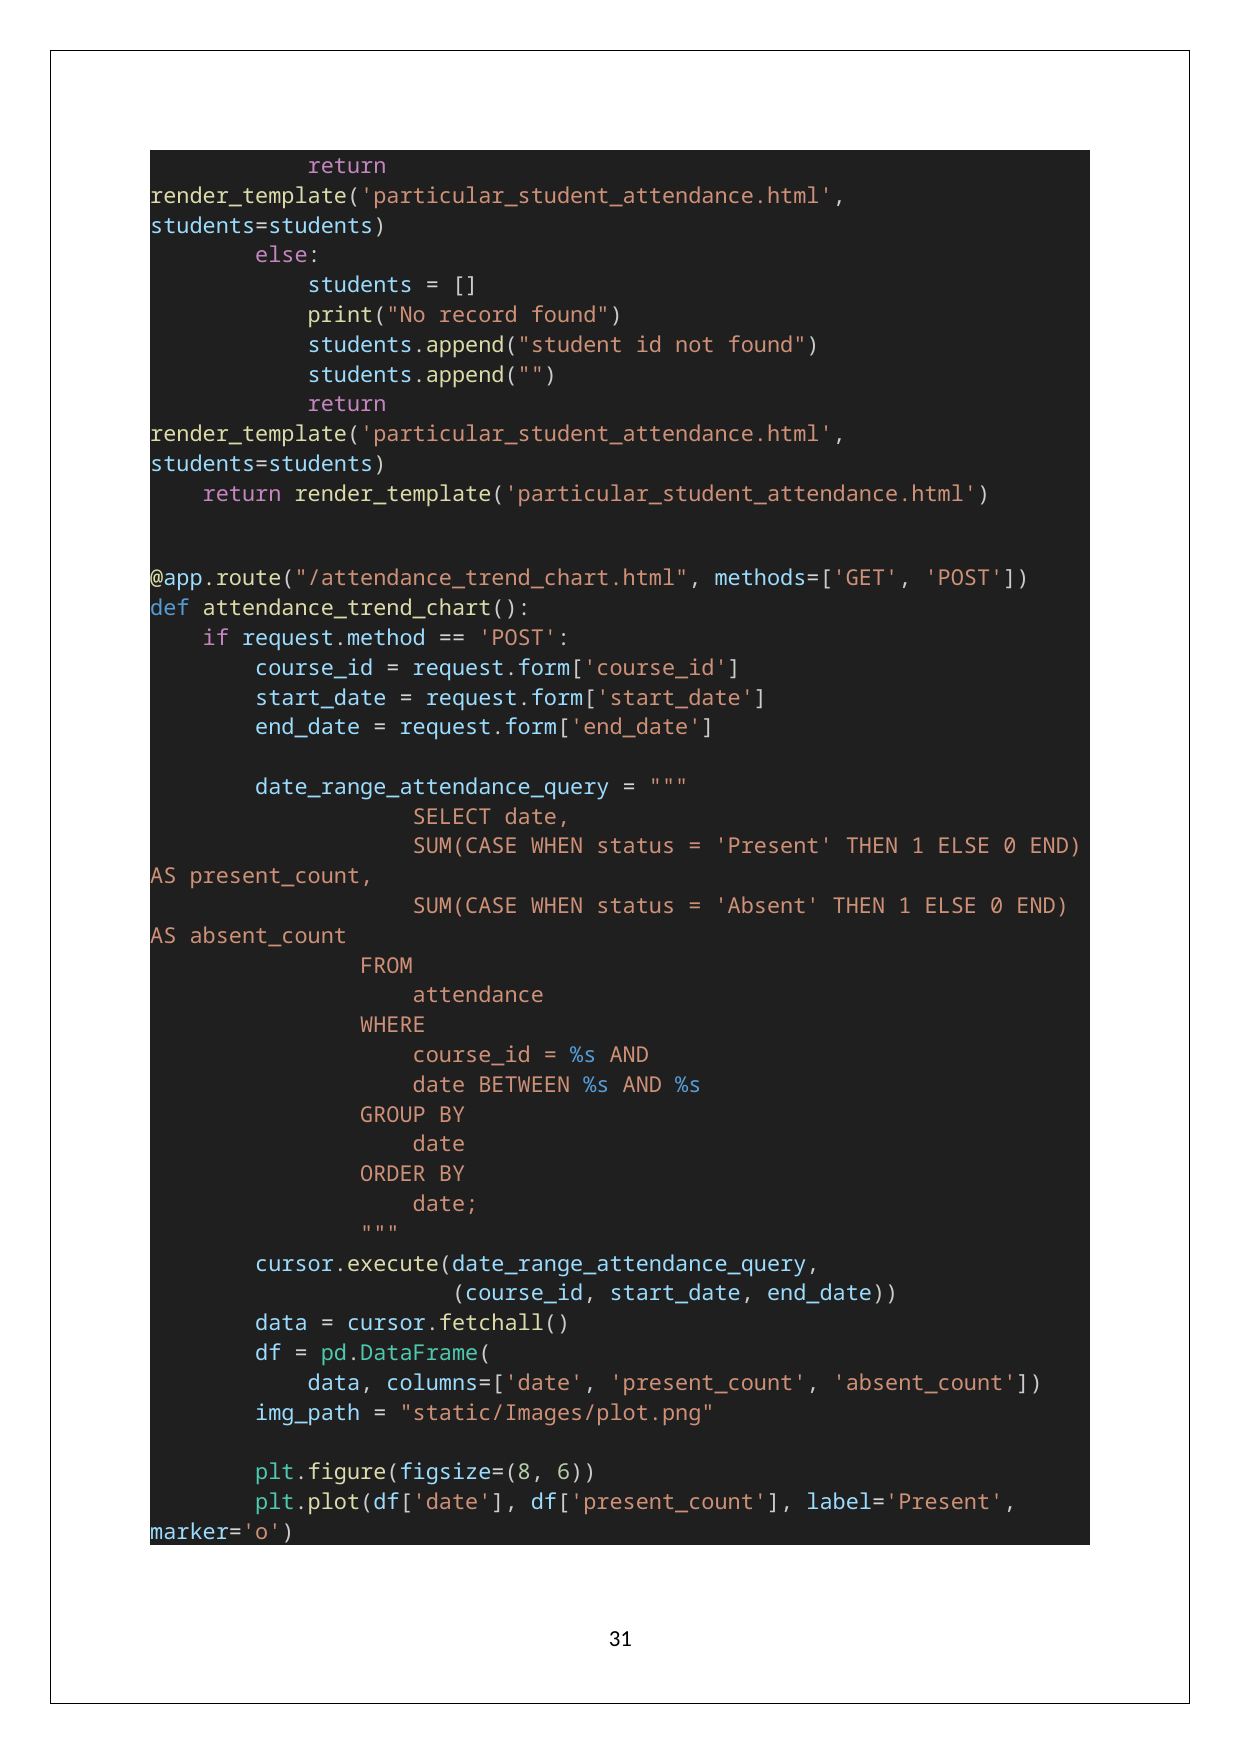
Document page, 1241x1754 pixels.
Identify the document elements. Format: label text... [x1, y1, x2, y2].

text if request.method == 'POST': [150, 622, 1090, 652]
text course_id = request.form['course_id'] [150, 652, 1090, 681]
text students = [] [150, 269, 1090, 299]
text WHERE [150, 1009, 1090, 1039]
text df = pd.DataFrame( [150, 1337, 1090, 1367]
text SUM(CASE WHEN status = 'Absent' THEN 1 ELSE 0 END) AS absent_count [150, 890, 1090, 949]
text FROM [150, 949, 1090, 979]
text plt.plot(df['date'], df['present_count'], label='Present', marker='o') [150, 1486, 1090, 1545]
text attendance [150, 979, 1090, 1009]
text img_path = "static/Images/plot.png" [150, 1396, 1090, 1426]
text start_date = request.form['start_date'] [150, 681, 1090, 711]
text print("No record found") [150, 299, 1090, 329]
text date; [150, 1188, 1090, 1218]
text SELECT date, [150, 801, 1090, 830]
text SUM(CASE WHEN status = 'Present' THEN 1 ELSE 0 END) AS present_count, [150, 830, 1090, 890]
text plt.figure(figsize=(8, 6)) [150, 1456, 1090, 1486]
text data, columns=['date', 'present_count', 'absent_count']) [150, 1367, 1090, 1396]
text @app.route("/attendance_trend_chart.html", methods=['GET', 'POST']) [150, 562, 1090, 592]
text else: [150, 239, 1090, 269]
text return render_template('particular_student_attendance.html', students=students) [150, 150, 1090, 239]
text end_date = request.form['end_date'] [150, 711, 1090, 741]
text date BETWEEN %s AND %s [150, 1069, 1090, 1098]
text cursor.execute(date_range_attendance_query, [150, 1247, 1090, 1277]
text """ [150, 1218, 1090, 1247]
text GROUP BY [150, 1098, 1090, 1128]
text (course_id, start_date, end_date)) [150, 1277, 1090, 1307]
text data = cursor.fetchall() [150, 1307, 1090, 1337]
text def attendance_trend_chart(): [150, 592, 1090, 622]
text date [150, 1128, 1090, 1158]
text course_id = %s AND [150, 1039, 1090, 1069]
text return render_template('particular_student_attendance.html', students=students) [150, 388, 1090, 478]
text return render_template('particular_student_attendance.html') [150, 478, 1090, 507]
text date_range_attendance_query = """ [150, 771, 1090, 801]
text students.append("student id not found") [150, 329, 1090, 358]
text students.append("") [150, 358, 1090, 388]
text ORDER BY [150, 1158, 1090, 1188]
